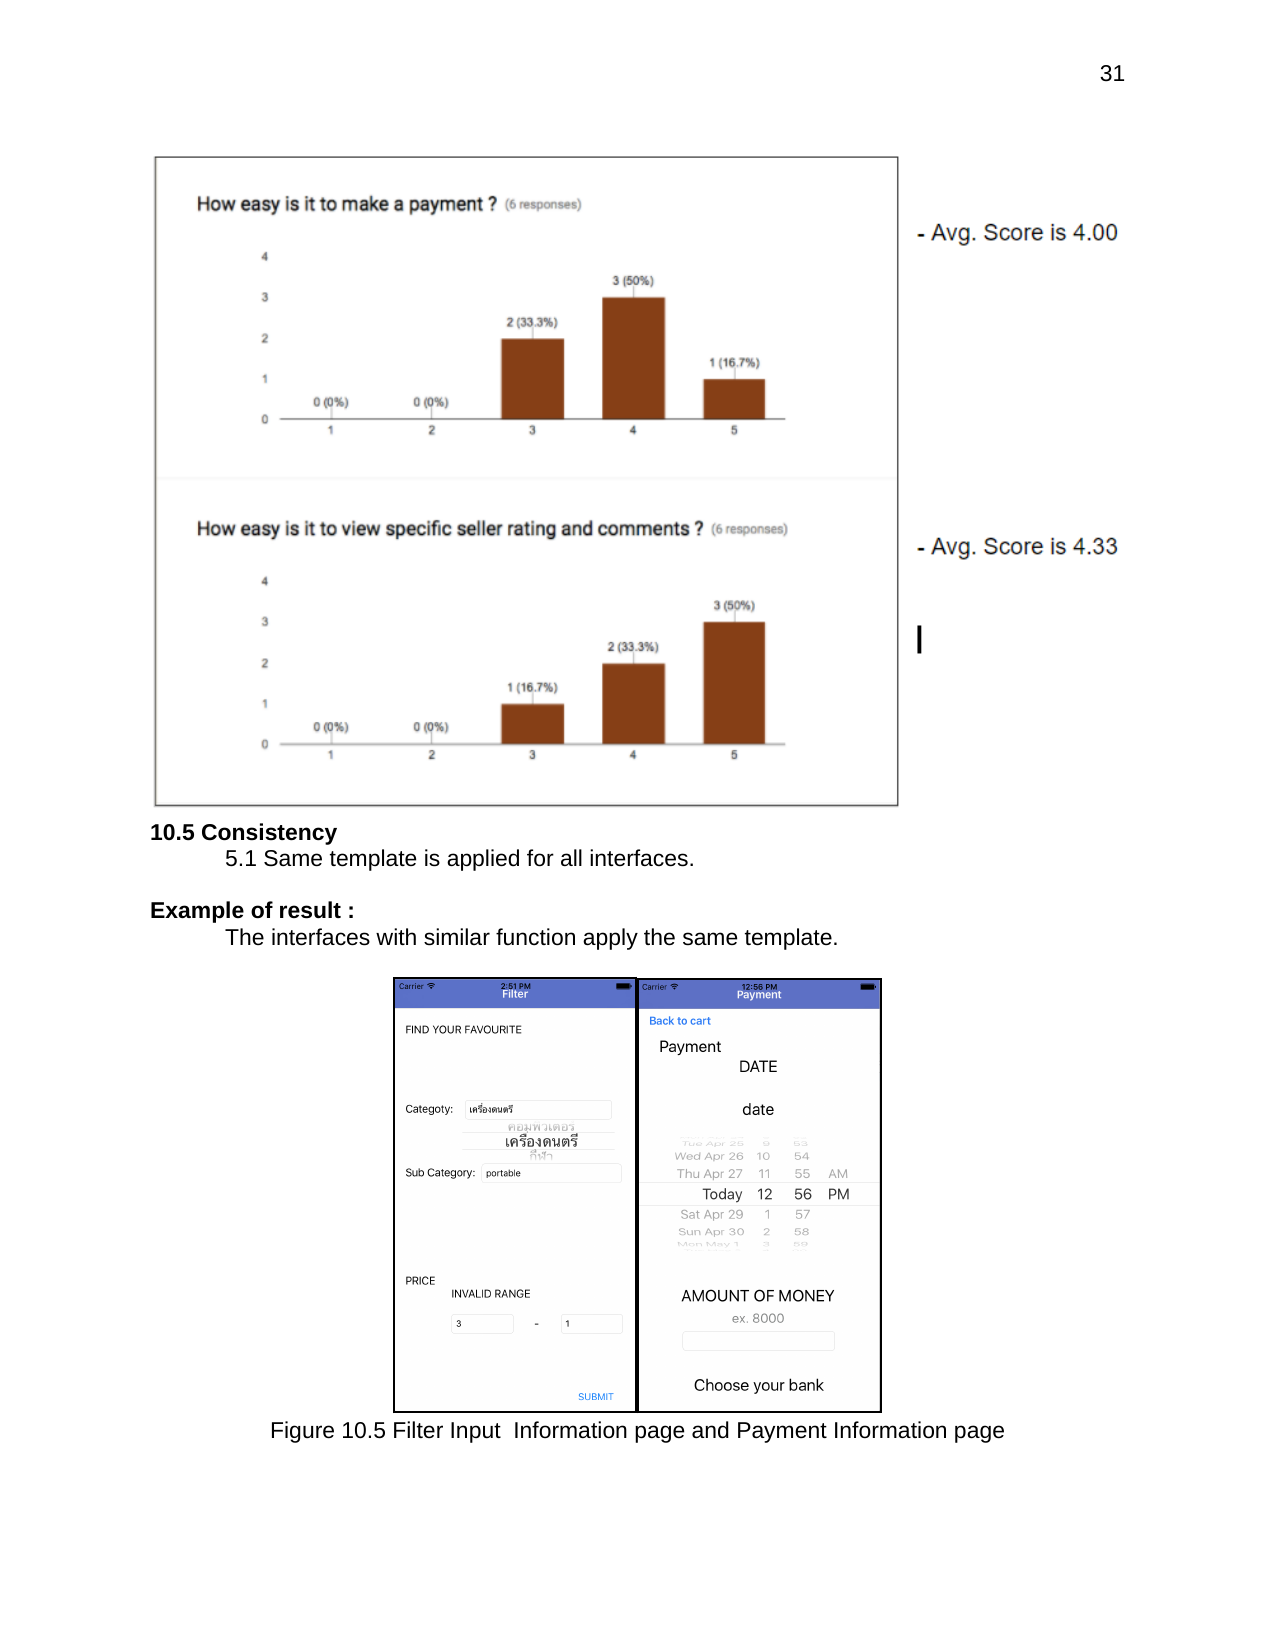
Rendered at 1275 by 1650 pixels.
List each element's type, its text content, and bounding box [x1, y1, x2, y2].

text 5.1 Same template is applied for all interfaces. [150, 845, 1125, 871]
picture [639, 980, 880, 1411]
text Figure 10.5 Filter Input Information page and Payment Information page [150, 1417, 1125, 1444]
text The interfaces with similar function apply the same template. [150, 924, 1125, 950]
text 10.5 Consistency [150, 818, 1125, 845]
picture [150, 150, 1125, 815]
text Example of result : [150, 897, 1125, 924]
picture [395, 979, 635, 1411]
